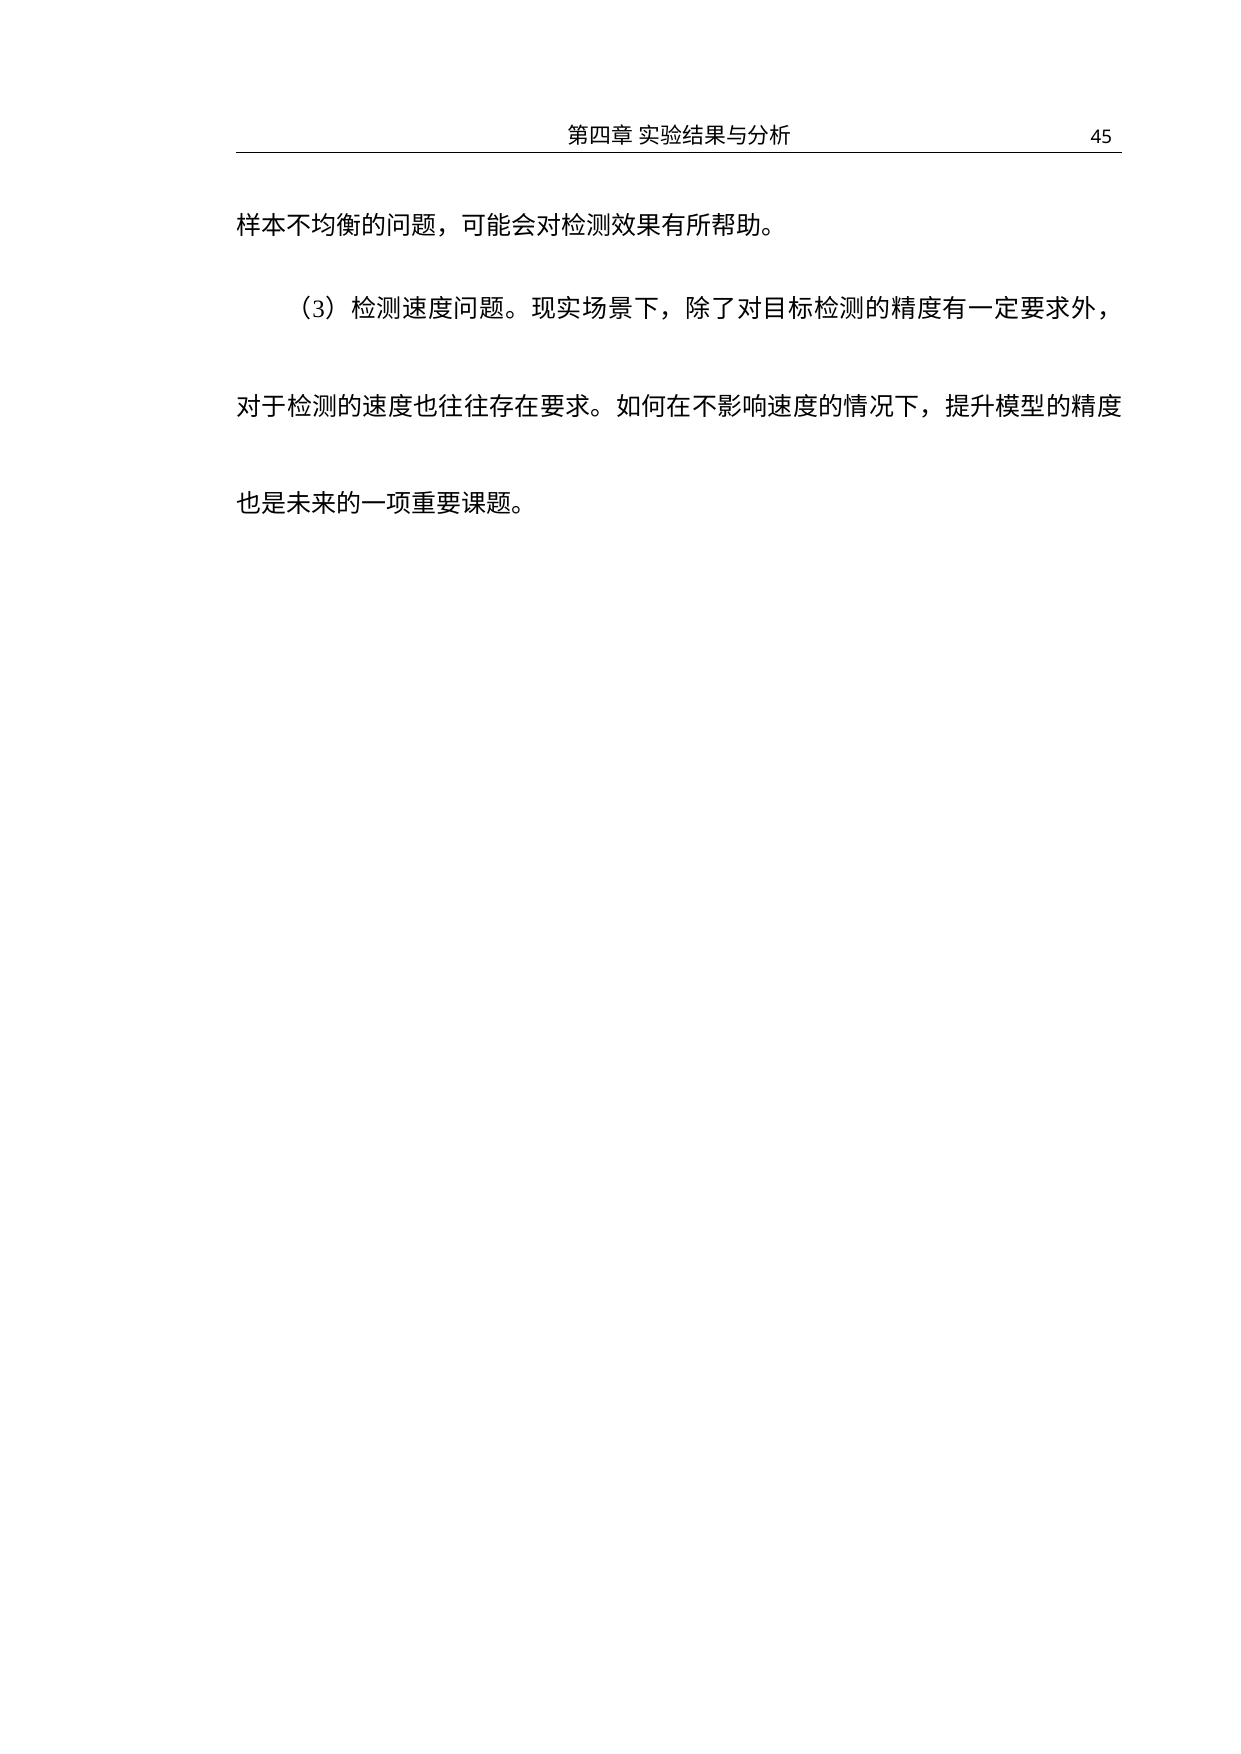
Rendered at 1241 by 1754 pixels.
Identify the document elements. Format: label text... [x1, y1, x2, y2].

text （2）样本不均衡问题。小样本目标由于通常样本量较少，通常存在比较明显的样本不均衡问题。本文并没有对此展开研究。后续如果采用一定方法缓解小样本不均衡的问题，可能会对检测效果有所帮助。 [236, 191, 1122, 256]
text （3）检测速度问题。现实场景下，除了对目标检测的精度有一定要求外，对于检测的速度也往往存在要求。如何在不影响速度的情况下，提升模型的精度，也是未来的一项重要课题。 [236, 274, 1122, 534]
